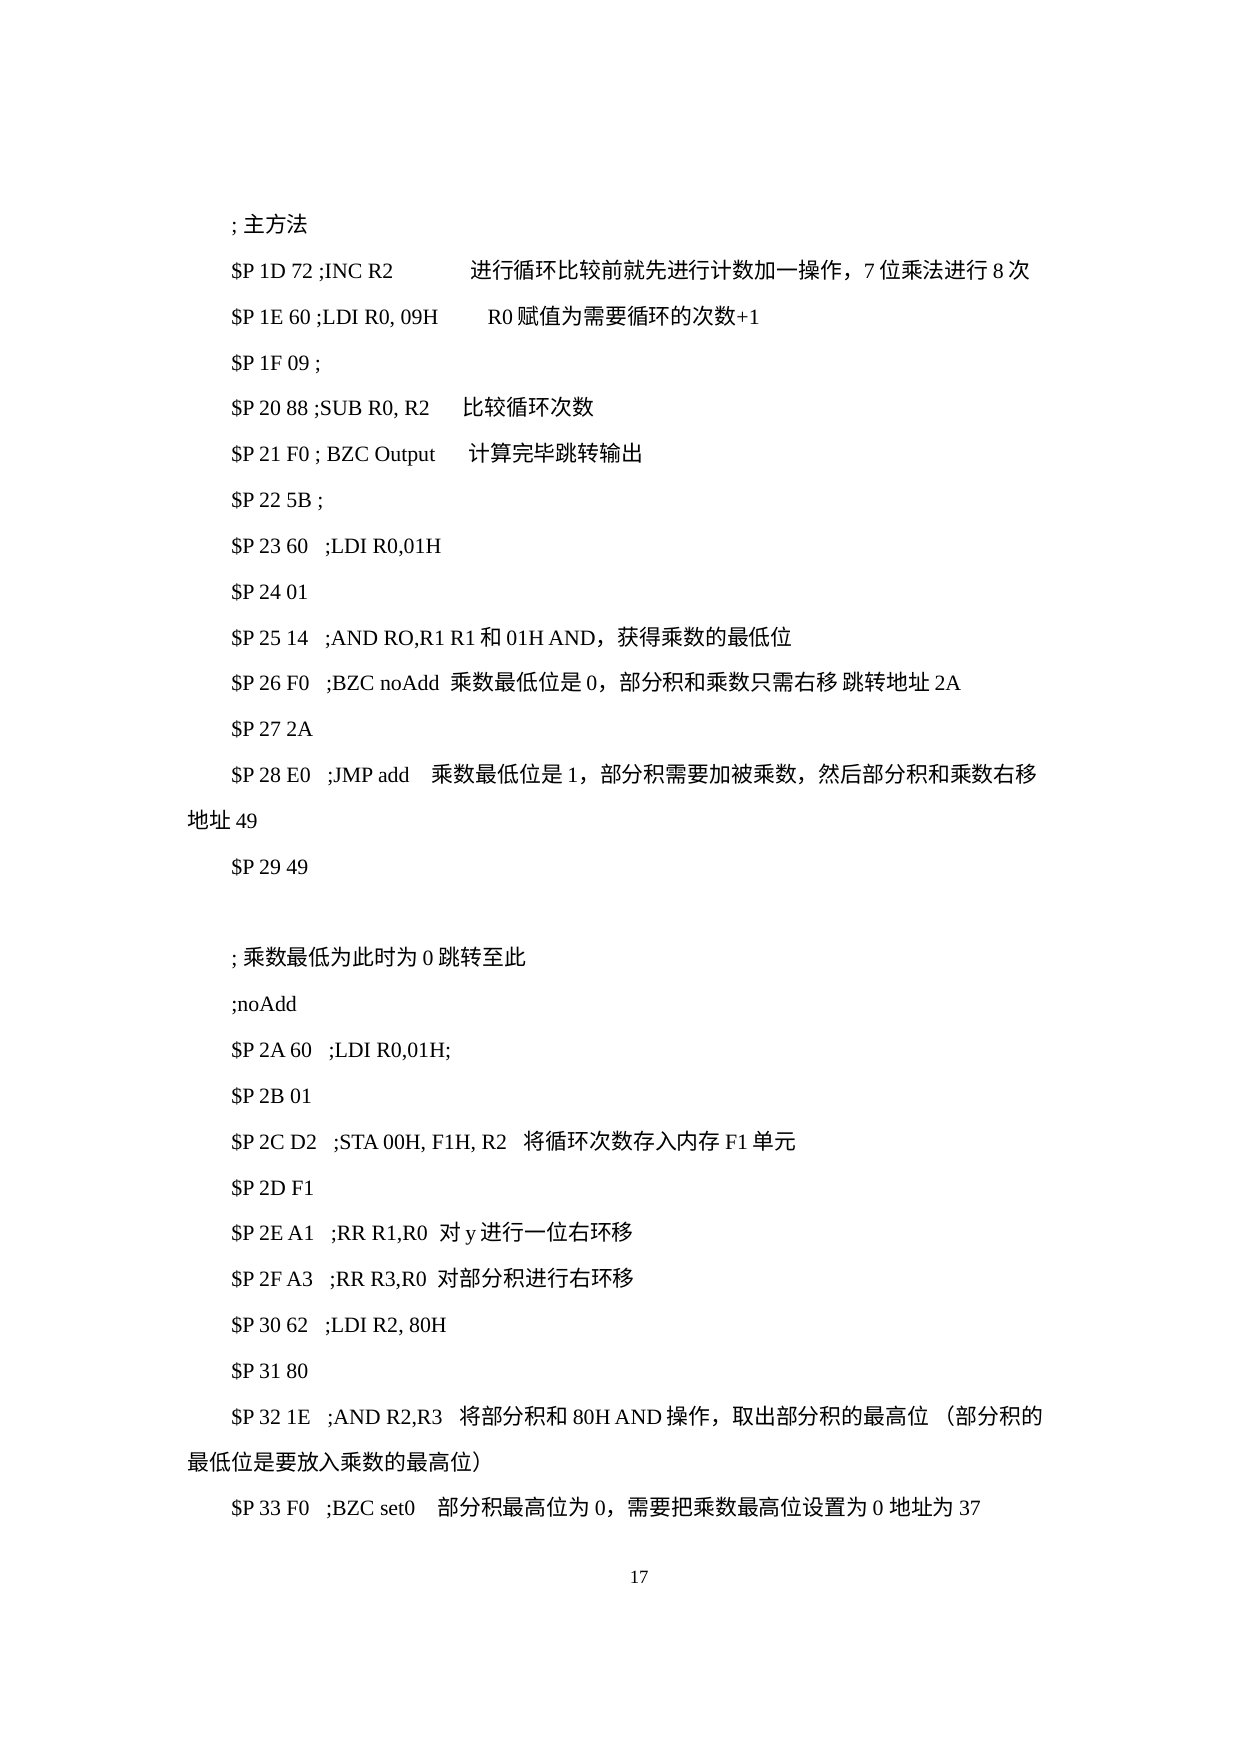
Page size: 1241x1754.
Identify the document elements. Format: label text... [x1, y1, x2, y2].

text ;noAdd [187, 975, 1053, 1021]
text $P 31 80 [187, 1342, 1053, 1387]
text $P 24 01 [187, 562, 1053, 608]
text $P 26 F0 ;BZC noAdd 乘数最低位是0，部分积和乘数只需右移 跳转地址2A [187, 654, 1053, 700]
text $P 2D F1 [187, 1158, 1053, 1204]
text ; 乘数最低为此时为0 跳转至此 [187, 929, 1053, 975]
text $P 2C D2 ;STA 00H, F1H, R2 将循环次数存入内存F1单元 [187, 1112, 1053, 1158]
text $P 1E 60 ;LDI R0, 09H R0赋值为需要循环的次数+1 [187, 287, 1053, 333]
text $P 2B 01 [187, 1067, 1053, 1112]
text $P 23 60 ;LDI R0,01H [187, 517, 1053, 562]
text $P 22 5B ; [187, 471, 1053, 517]
text $P 2E A1 ;RR R1,R0 对y进行一位右环移 [187, 1204, 1053, 1250]
text $P 29 49 [187, 837, 1053, 883]
text $P 33 F0 ;BZC set0 部分积最高位为0，需要把乘数最高位设置为0 地址为37 [187, 1479, 1053, 1525]
text $P 28 E0 ;JMP add 乘数最低位是1，部分积需要加被乘数，然后部分积和乘数右移 地址49 [187, 746, 1053, 837]
text $P 21 F0 ; BZC Output 计算完毕跳转输出 [187, 425, 1053, 471]
text ; 主方法 [187, 196, 1053, 242]
text $P 2F A3 ;RR R3,R0 对部分积进行右环移 [187, 1250, 1053, 1296]
text $P 20 88 ;SUB R0, R2 比较循环次数 [187, 379, 1053, 425]
text $P 2A 60 ;LDI R0,01H; [187, 1021, 1053, 1067]
text $P 1F 09 ; [187, 333, 1053, 379]
text $P 32 1E ;AND R2,R3 将部分积和80H AND操作，取出部分积的最高位 （部分积的最低位是要放入乘数的最高位） [187, 1387, 1053, 1479]
text $P 30 62 ;LDI R2, 80H [187, 1296, 1053, 1342]
text $P 27 2A [187, 700, 1053, 746]
text $P 1D 72 ;INC R2 进行循环比较前就先进行计数加一操作，7位乘法进行8次 [187, 242, 1053, 287]
text $P 25 14 ;AND RO,R1 R1和01H AND，获得乘数的最低位 [187, 608, 1053, 654]
